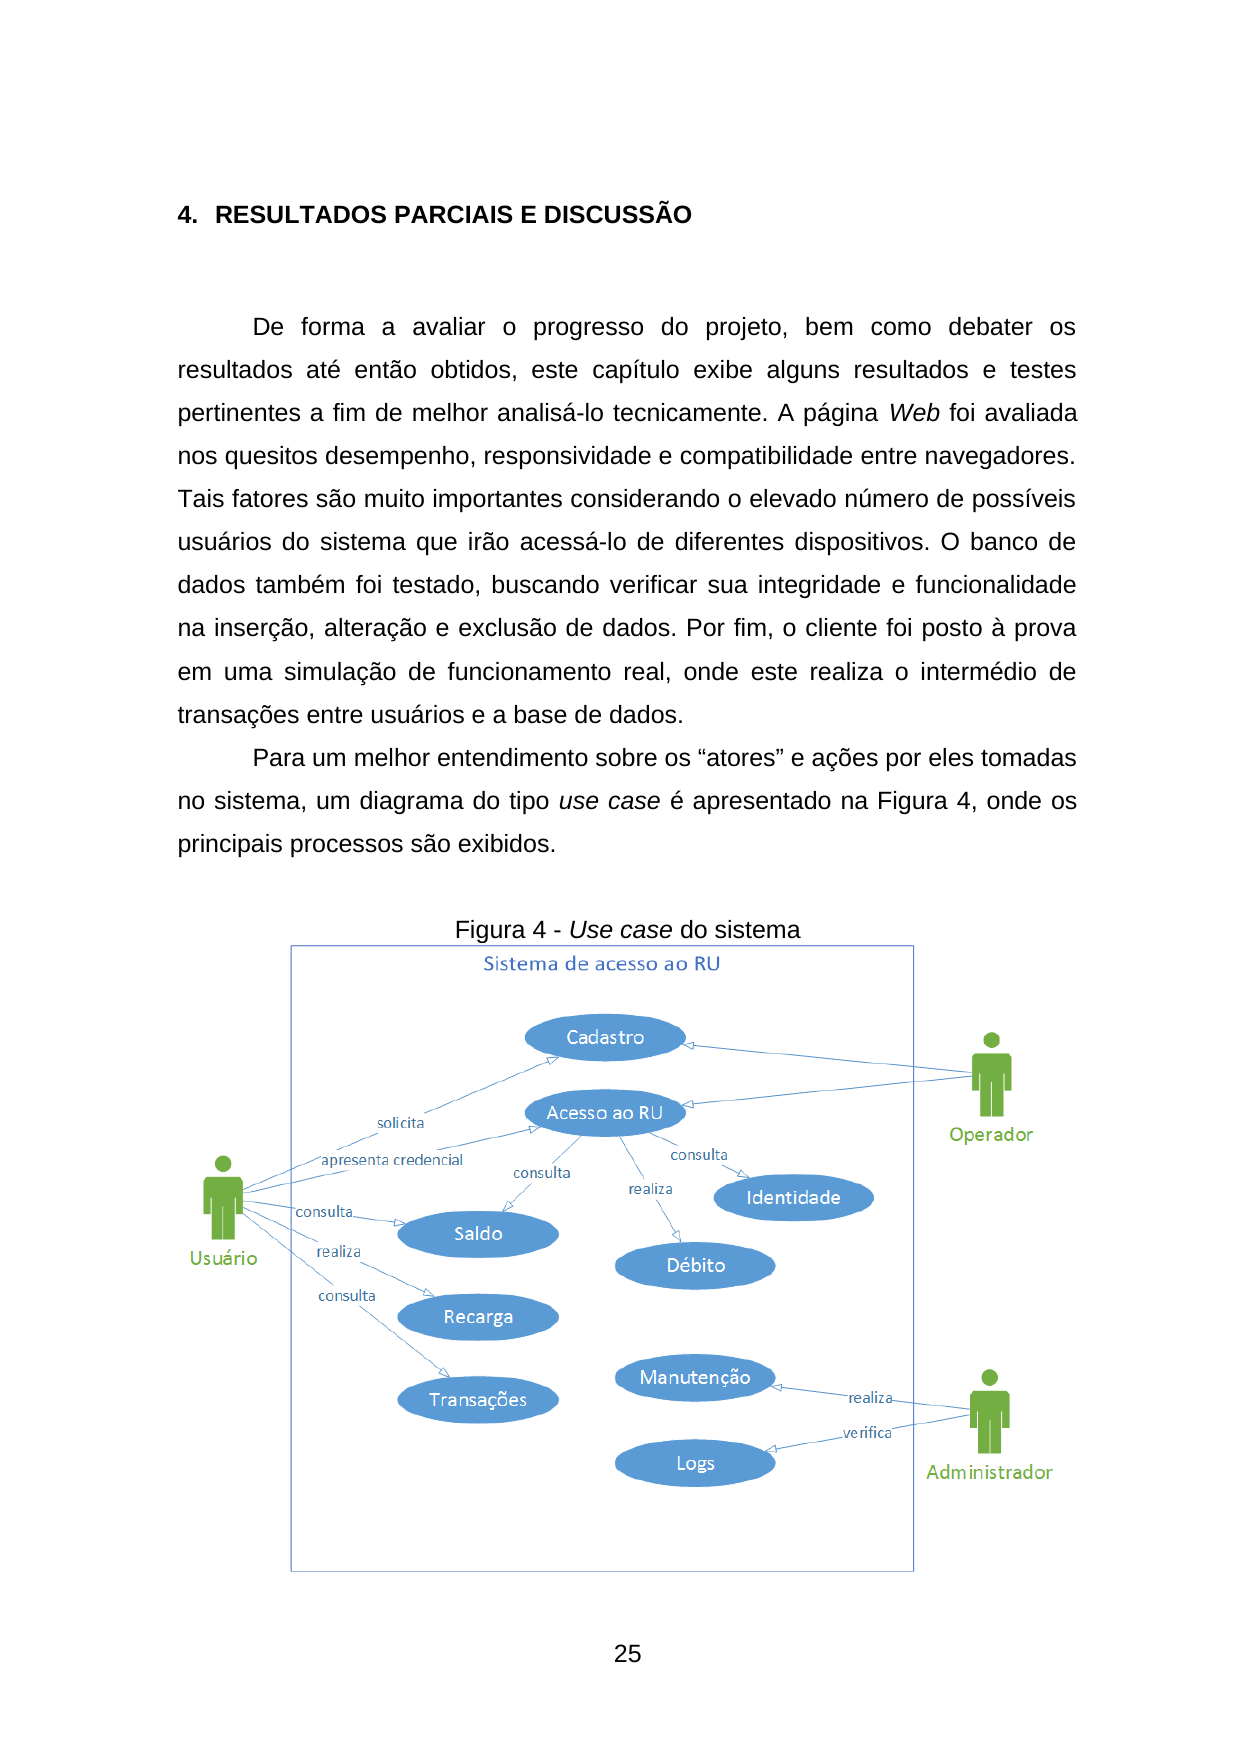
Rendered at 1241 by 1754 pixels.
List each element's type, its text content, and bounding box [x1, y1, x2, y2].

text Para um melhor entendimento sobre os “atores” e ações por eles tomadas no sistema, um diagrama do tipo use case é apresentado na Figura 4, onde os principais processos são exibidos. [177, 743, 1078, 858]
text Figura 4 - Use case do sistema [177, 915, 1078, 944]
text De forma a avaliar o progresso do projeto, bem como debater os resultados até então obtidos, este capítulo exibe alguns resultados e testes pertinentes a fim de melhor analisá-lo tecnicamente. A página Web foi avaliada nos quesitos desempenho, responsividade e compatibilidade entre navegadores. Tais fatores são muito importantes considerando o elevado número de possíveis usuários do sistema que irão acessá-lo de diferentes dispositivos. O banco de dados também foi testado, buscando verificar sua integridade e funcionalidade na inserção, alteração e exclusão de dados. Por fim, o cliente foi posto à prova em uma simulação de funcionamento real, onde este realiza o intermédio de transações entre usuários e a base de dados. [177, 311, 1078, 728]
picture [177, 943, 1064, 1572]
subtitle Resultados parciais E DISCUSSÃO [177, 200, 1078, 229]
